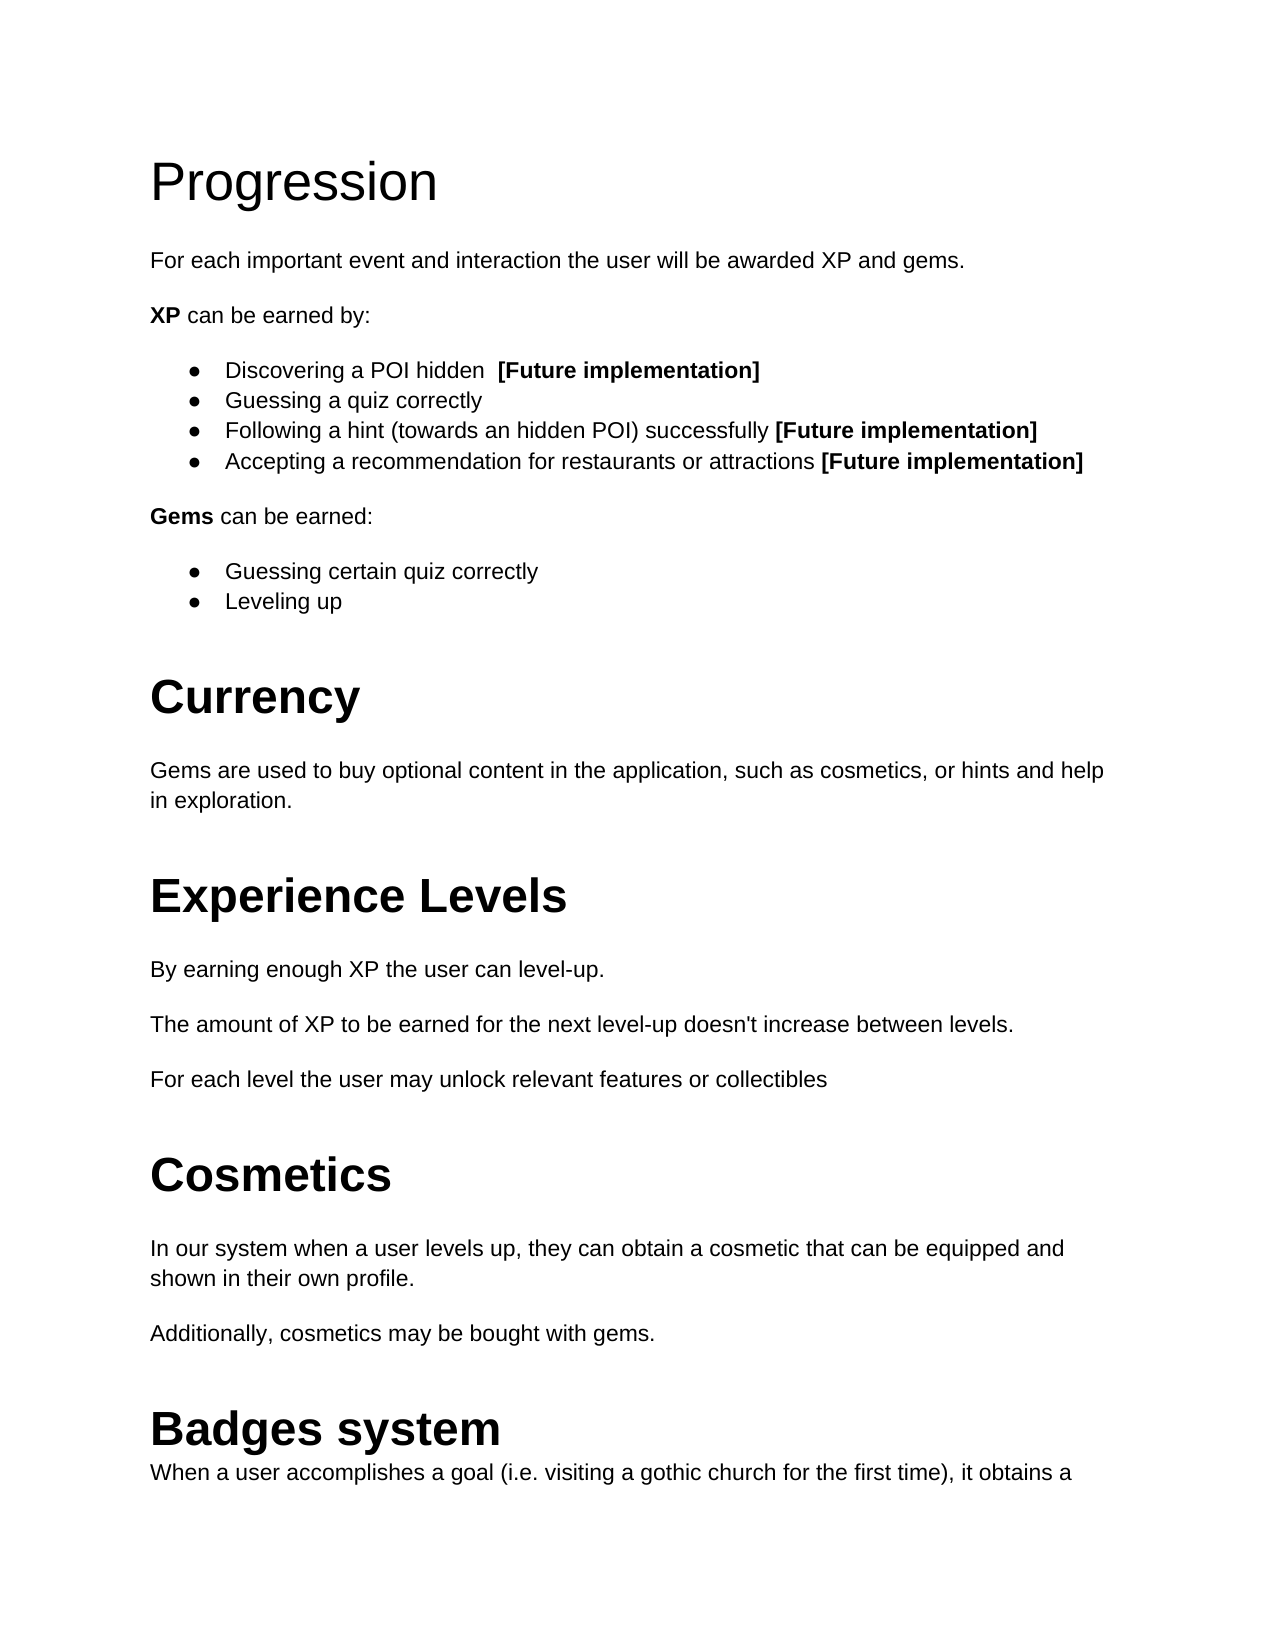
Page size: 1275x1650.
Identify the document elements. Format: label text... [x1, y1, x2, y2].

list Accepting a recommendation for restaurants or attractions [Future implementation] [187, 448, 1124, 474]
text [150, 1400, 1124, 1485]
text The amount of XP to be earned for the next level-up doesn't increase between levels. [150, 1011, 1124, 1037]
text For each important event and interaction the user will be awarded XP and gems. [150, 247, 1124, 273]
text By earning enough XP the user can level-up. [150, 956, 1124, 982]
text In our system when a user levels up, they can obtain a cosmetic that can be equipped and shown in their own profile. [150, 1234, 1124, 1291]
subtitle Cosmetics [150, 1146, 1124, 1201]
text For each level the user may unlock relevant features or collectibles [150, 1066, 1124, 1092]
text XP can be earned by: [150, 302, 1124, 328]
list Guessing certain quiz correctly [187, 558, 1124, 584]
list Leveling up [187, 588, 1124, 614]
text Additionally, cosmetics may be bought with gems. [150, 1320, 1124, 1346]
list Following a hint (towards an hidden POI) successfully [Future implementation] [187, 417, 1124, 444]
subtitle Currency [150, 668, 1124, 723]
list Guessing a quiz correctly [187, 387, 1124, 413]
list Discovering a POI hidden [Future implementation] [187, 357, 1124, 383]
title Progression [150, 150, 1124, 212]
text Gems are used to buy optional content in the application, such as cosmetics, or hints and help in exploration. [150, 757, 1124, 813]
subtitle Experience Levels [150, 867, 1124, 922]
text Gems can be earned: [150, 503, 1124, 529]
